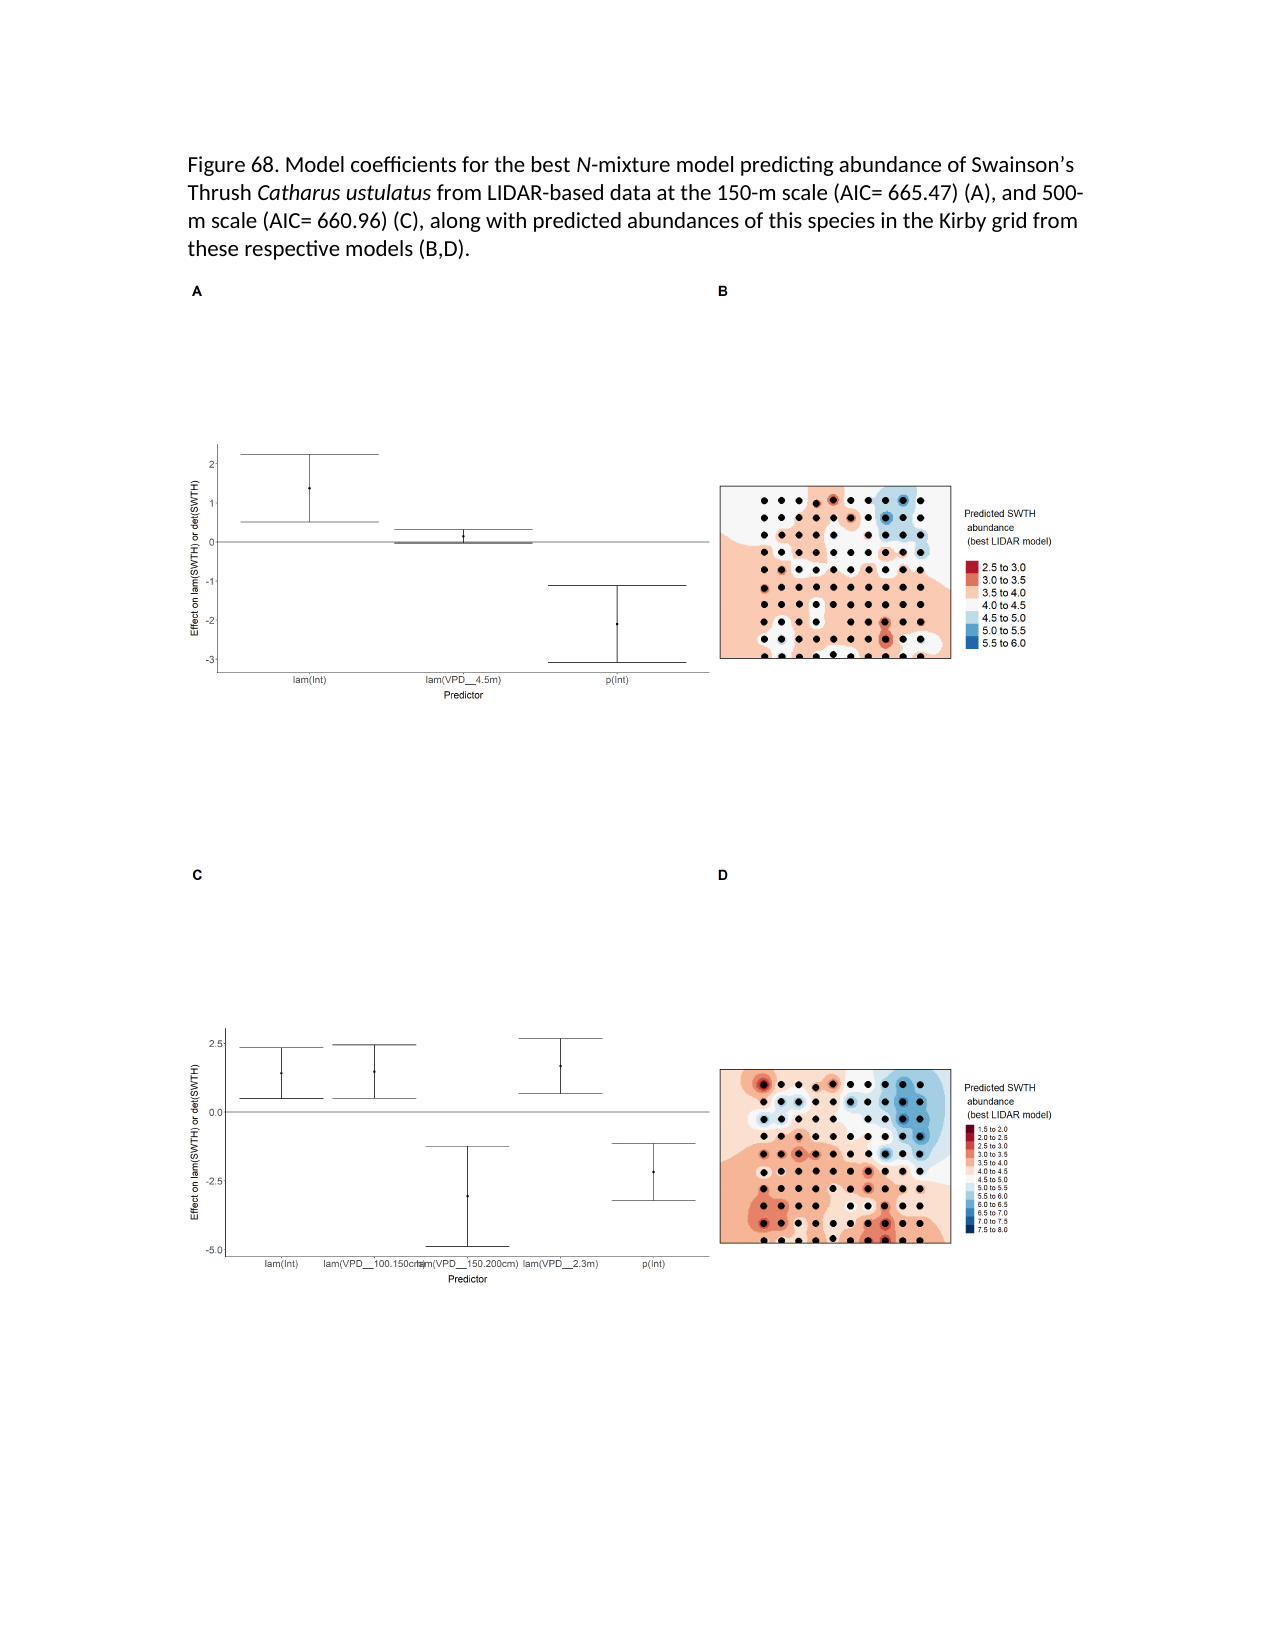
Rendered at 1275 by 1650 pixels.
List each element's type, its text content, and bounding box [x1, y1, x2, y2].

subtitle Figure 68. Model coefficients for the best N-mixture model predicting abundance of Swainson’s Thrush Catharus ustulatus from LIDAR-based data at the 150-m scale (AIC= 665.47) (A), and 500-m scale (AIC= 660.96) (C), along with predicted abundances of this species in the Kirby grid from these respective models (B,D). [187, 150, 1087, 262]
picture [187, 280, 1063, 1448]
